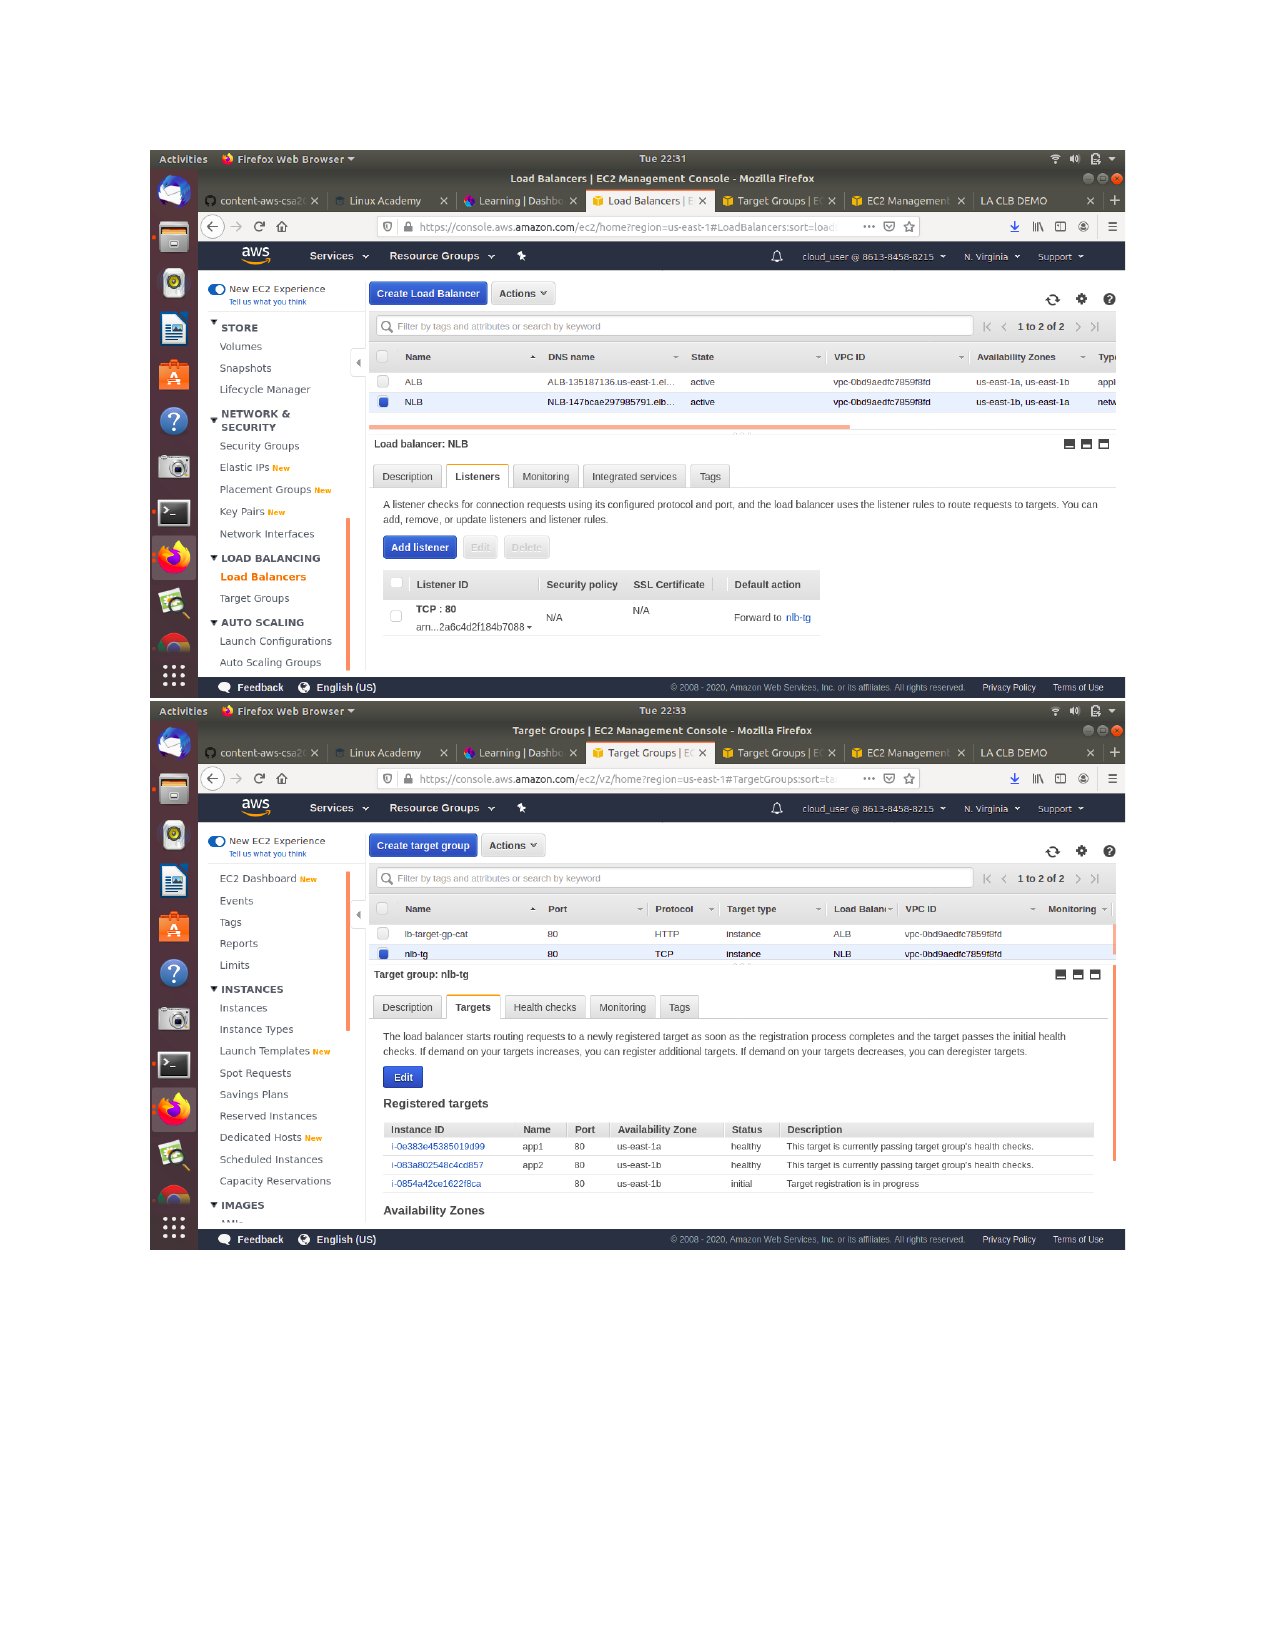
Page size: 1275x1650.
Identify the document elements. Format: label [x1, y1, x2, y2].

picture [150, 150, 1125, 698]
picture [150, 701, 1125, 1250]
